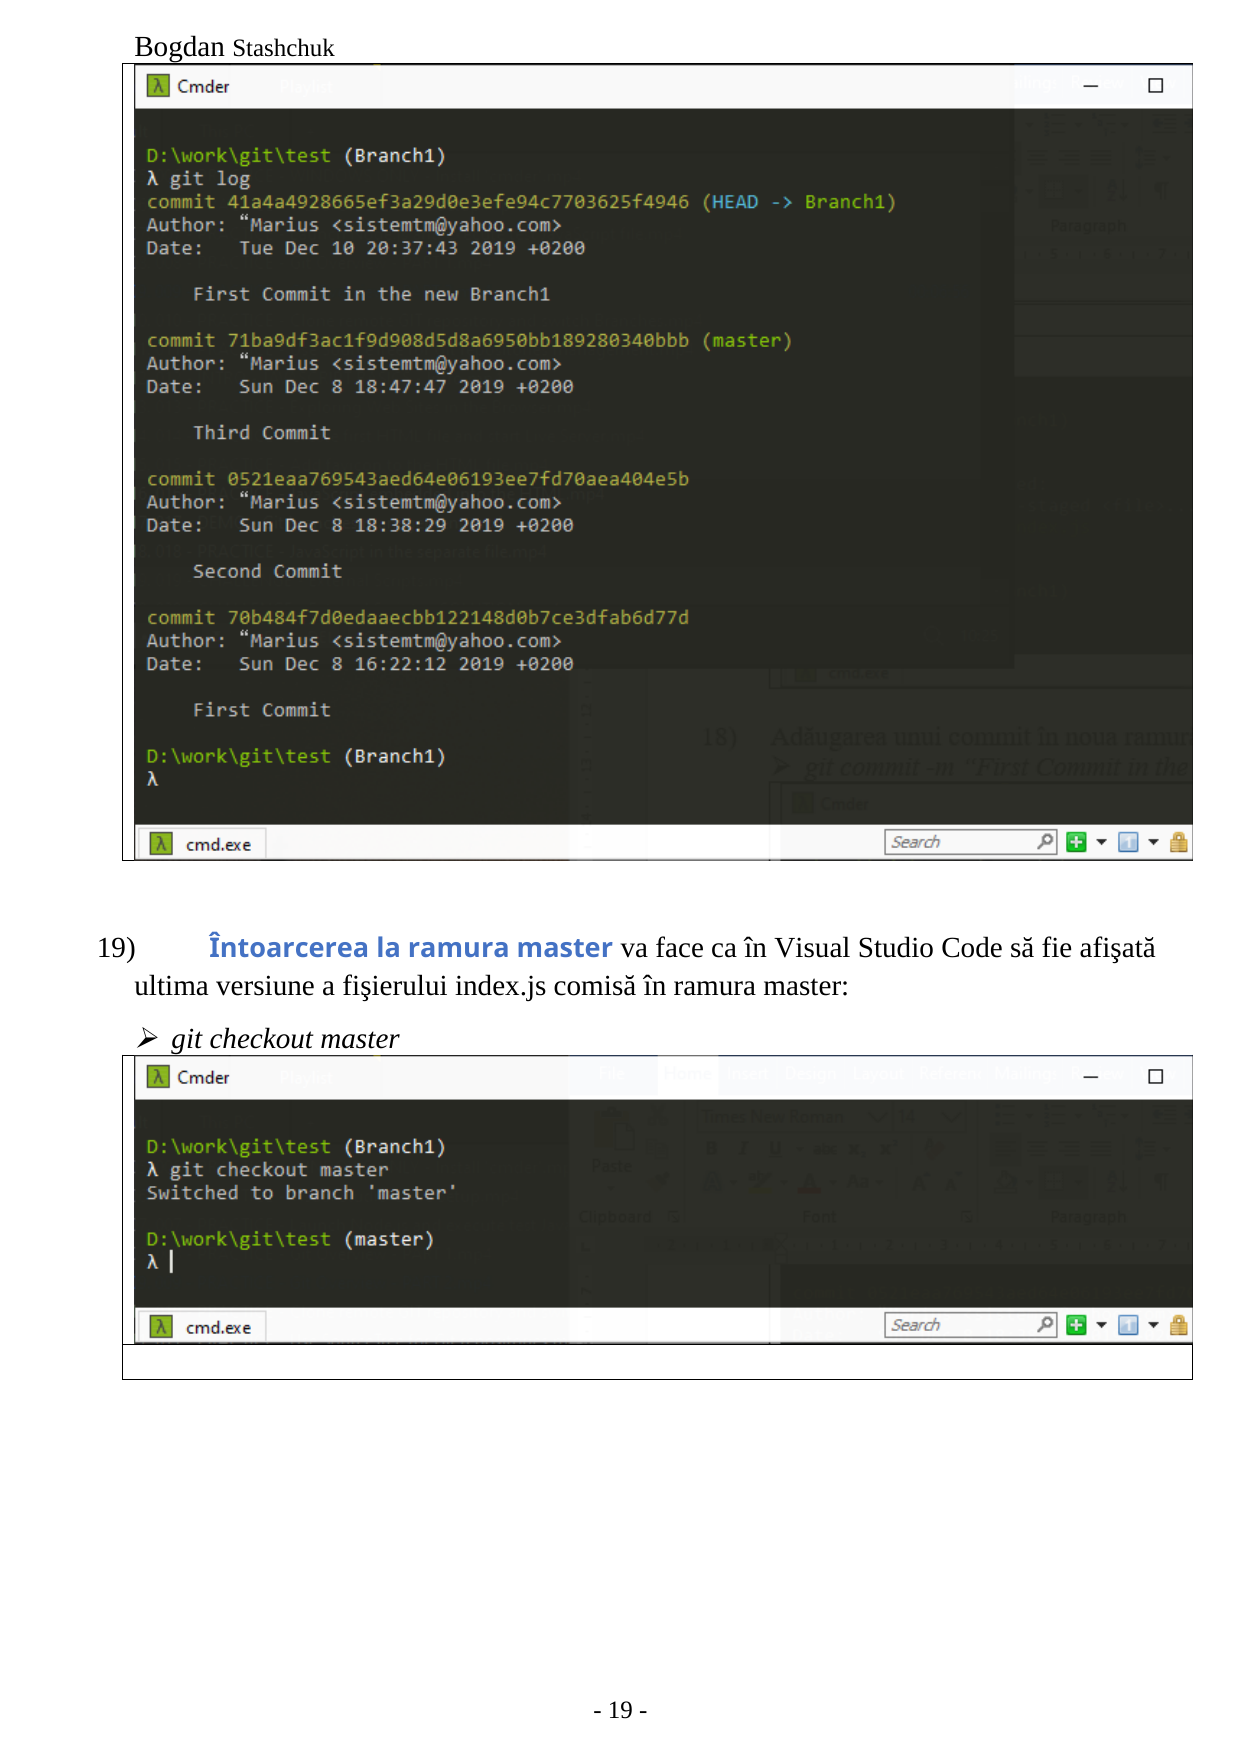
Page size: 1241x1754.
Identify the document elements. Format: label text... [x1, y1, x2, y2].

table_cell [123, 1345, 1192, 1378]
picture [134, 1055, 1193, 1344]
table_header [123, 1056, 134, 1344]
list git checkout master [134, 1021, 1181, 1054]
picture [134, 64, 1193, 861]
list Întoarcerea la ramura master va face ca în Visual Studio Code să fie afişată ultima versiune a fişierului index.js comisă în ramura master: [97, 928, 1181, 1002]
table_cell [123, 64, 134, 860]
